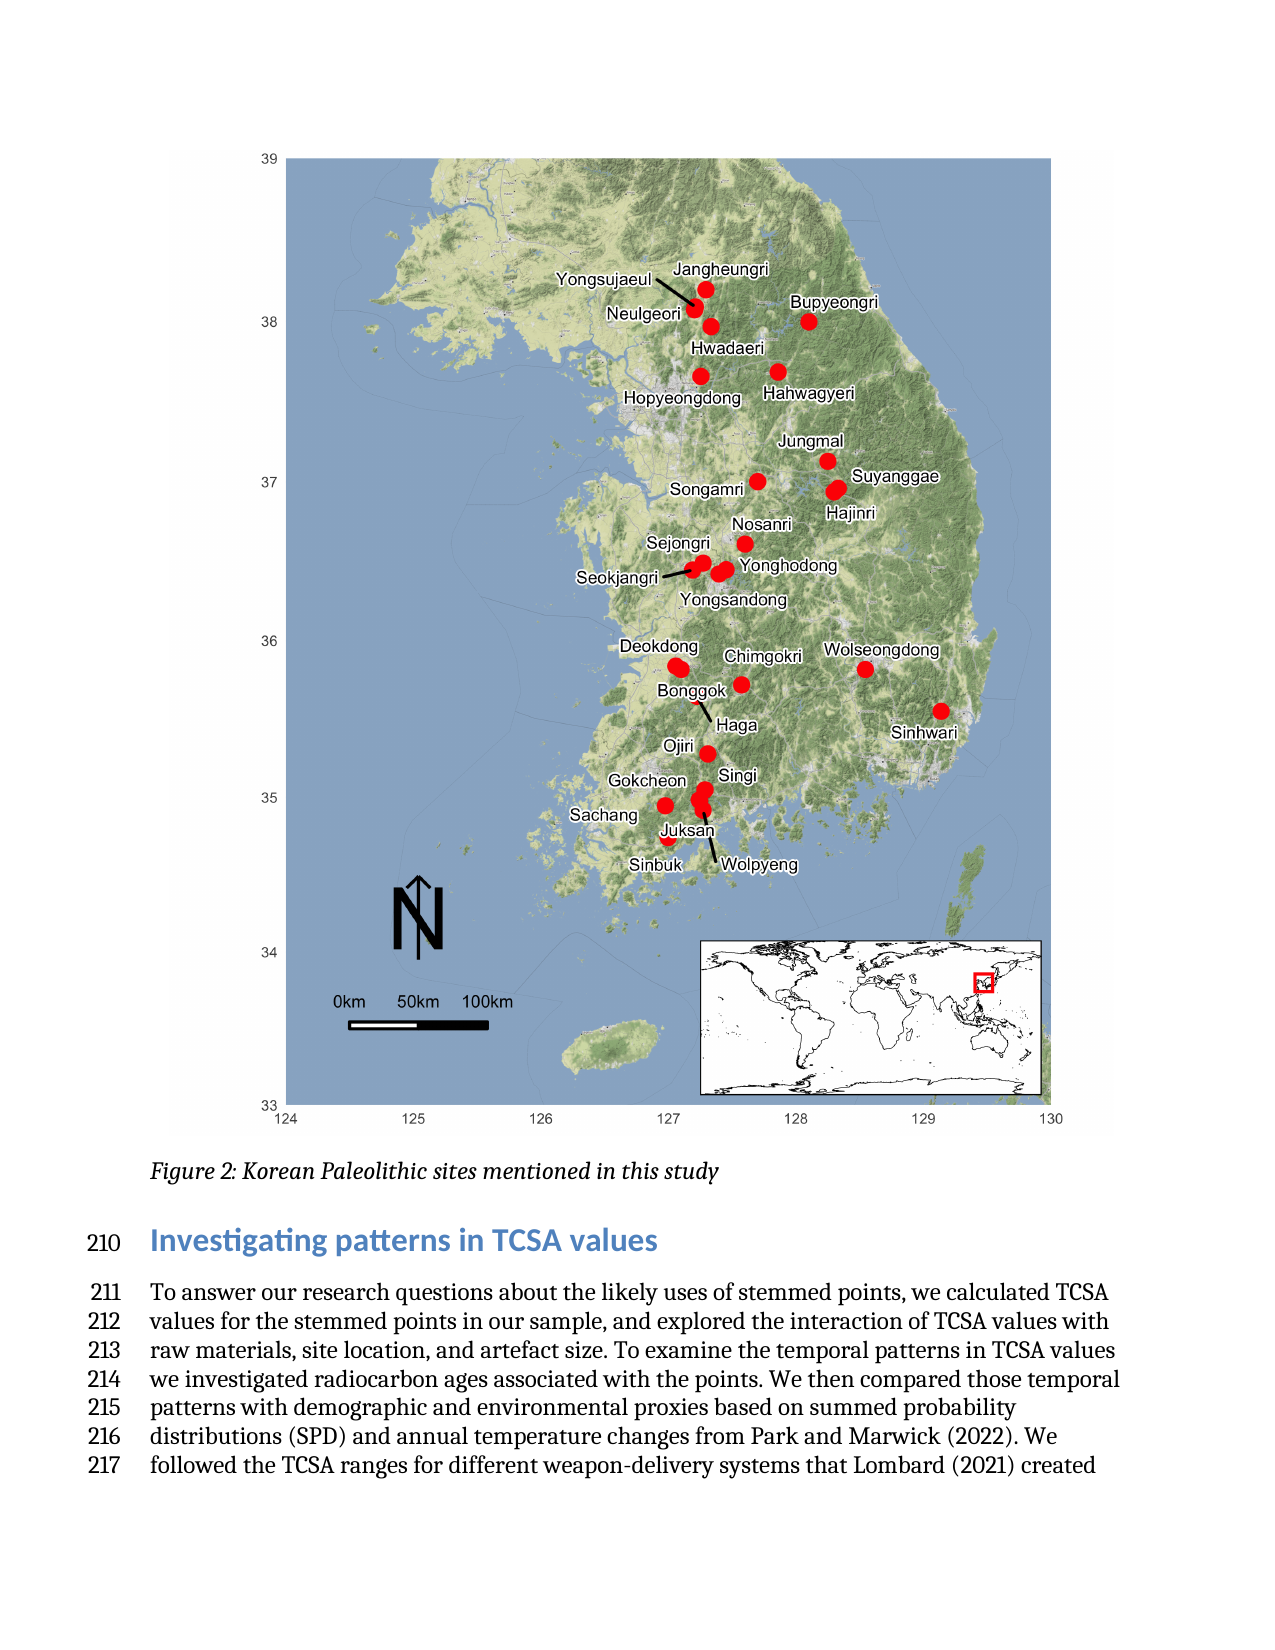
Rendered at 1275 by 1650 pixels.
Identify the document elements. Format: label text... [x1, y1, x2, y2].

table_header Figure 2: Korean Paleolithic sites mentioned in this study [139, 150, 1114, 1198]
subtitle Investigating patterns in TCSA values [150, 1219, 1125, 1259]
picture [168, 150, 1114, 1136]
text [150, 1278, 1125, 1479]
